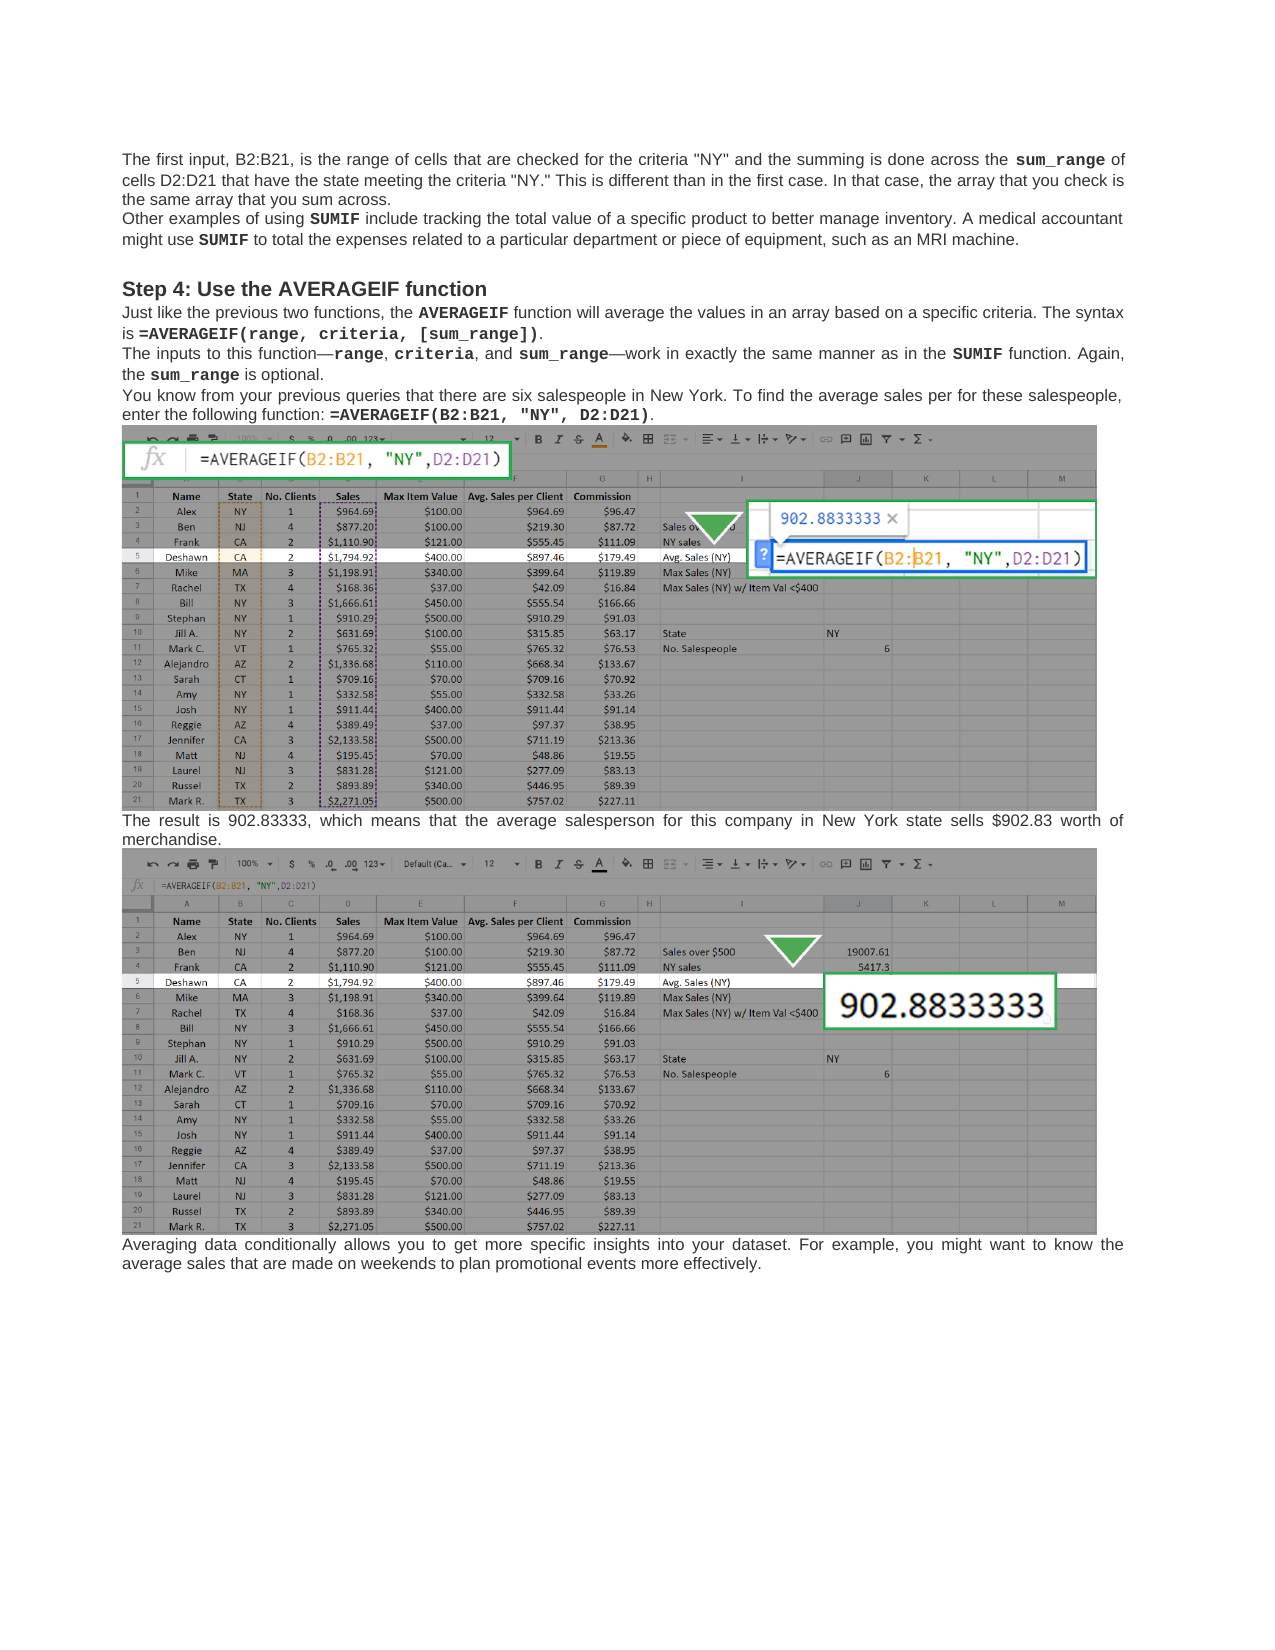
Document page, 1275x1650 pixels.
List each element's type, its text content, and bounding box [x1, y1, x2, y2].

picture [121, 425, 1097, 811]
text Other examples of using SUMIF include tracking the total value of a specific product to better manage inventory. A medical accountant might use SUMIF to total the expenses related to a particular department or piece of equipment, such as an MRI machine. [122, 209, 1125, 250]
text You know from your previous queries that there are six salespeople in New York. To find the average sales per for these salespeople, enter the following function: =AVERAGEIF(B2:B21, "NY", D2:D21). [122, 385, 1125, 425]
text Just like the previous two functions, the AVERAGEIF function will average the values in an array based on a specific criteria. The syntax is =AVERAGEIF(range, criteria, [sum_range]). [122, 303, 1125, 344]
text The inputs to this function—range, criteria, and sum_range—work in exactly the same manner as in the SUMIF function. Again, the sum_range is optional. [122, 344, 1125, 385]
text The first input, B2:B21, is the range of cells that are checked for the criteria "NY" and the summing is done across the sum_range of cells D2:D21 that have the state meeting the criteria "NY." This is different than in the first case. In that case, the array that you check is the same array that you sum across. [122, 150, 1125, 209]
picture [121, 848, 1097, 1235]
text Averaging data conditionally allows you to get more specific insights into your dataset. For example, you might want to know the average sales that are made on weekends to plan promotional events more effectively. [122, 1234, 1125, 1273]
text The result is 902.83333, which means that the average salesperson for this company in New York state sells $902.83 worth of merchandise. [122, 811, 1125, 849]
subtitle Step 4: Use the AVERAGEIF function [122, 277, 1125, 301]
